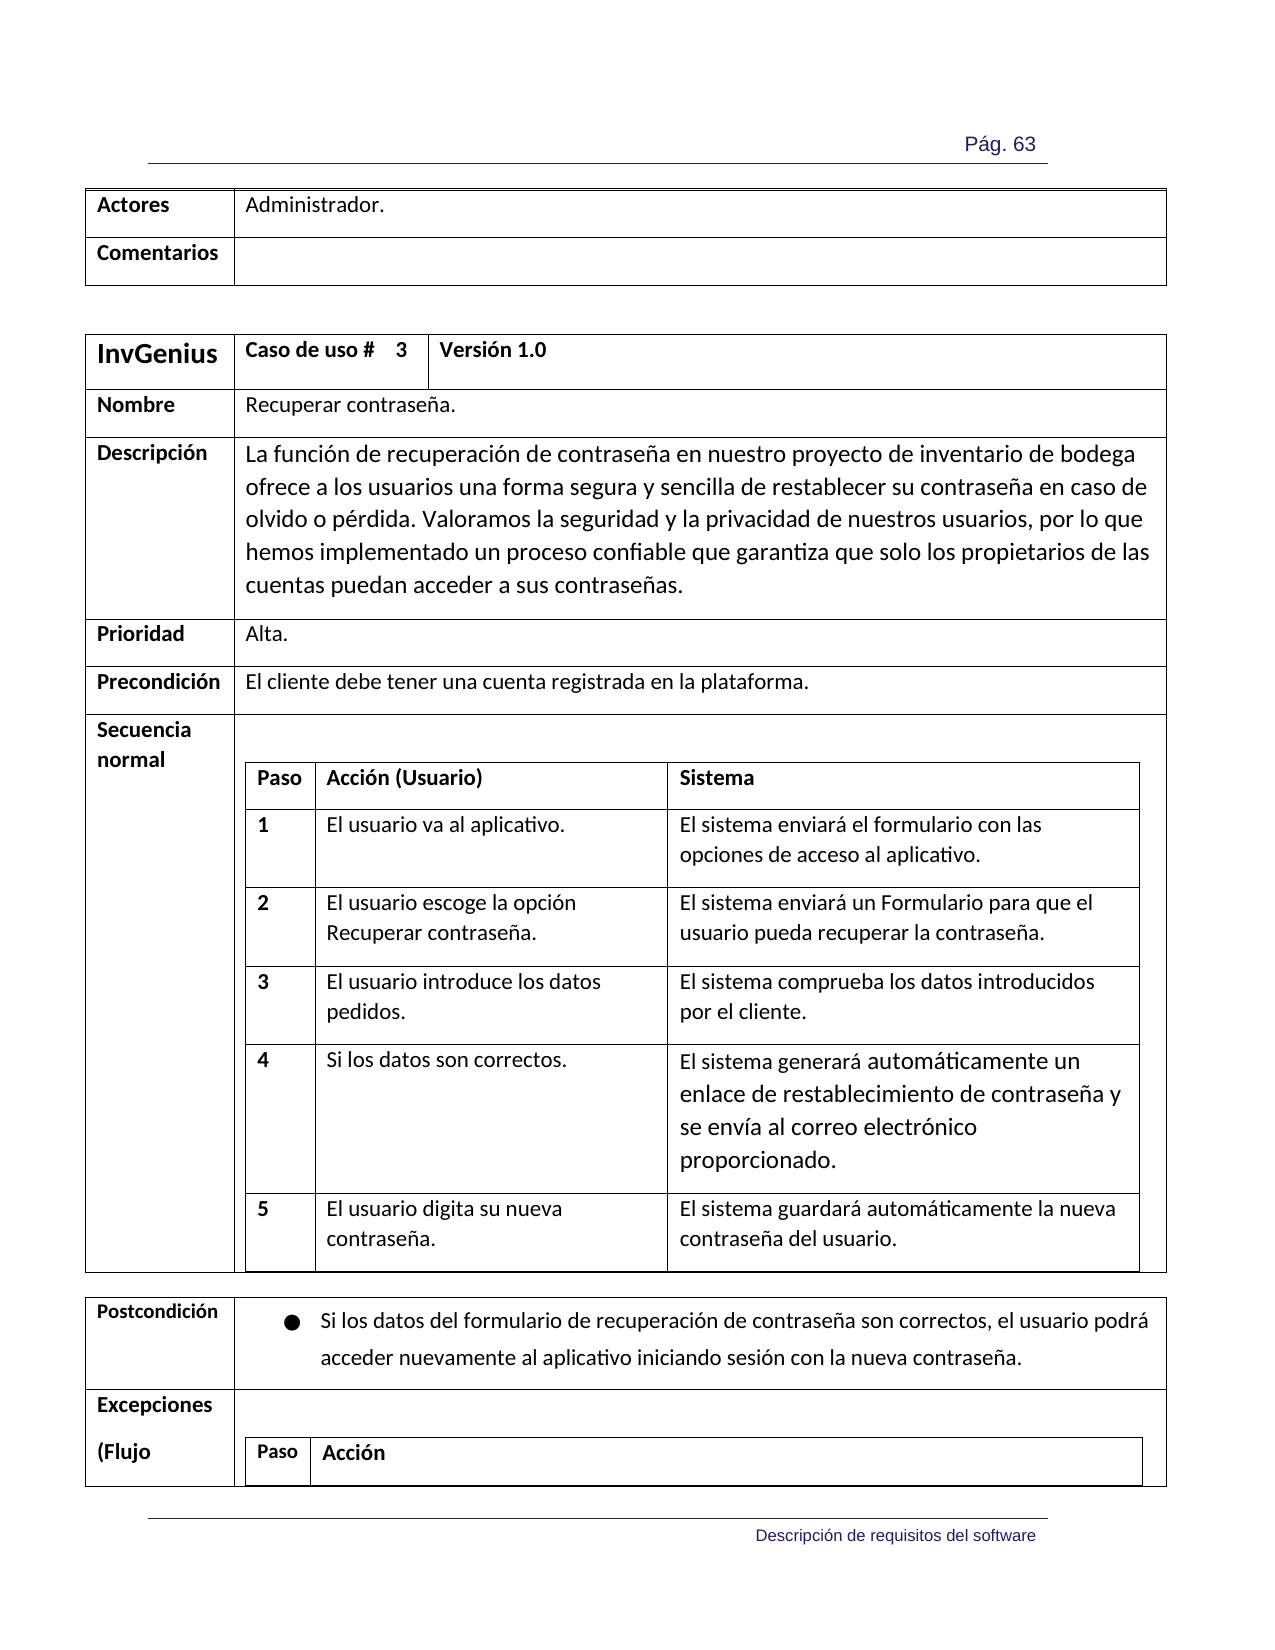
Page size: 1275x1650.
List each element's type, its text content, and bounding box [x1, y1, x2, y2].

table_header Si los datos del formulario de recuperación de contraseña son correctos, el usuario podrá acceder nuevamente al aplicativo iniciando sesión con la nueva contraseña. [235, 1298, 1166, 1389]
table_cell Actores [86, 191, 234, 237]
table_cell Prioridad [86, 620, 234, 666]
table_cell Alta. [235, 620, 1166, 666]
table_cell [86, 1390, 234, 1486]
table_cell El cliente debe tener una cuenta registrada en la plataforma. [235, 667, 1166, 714]
table_cell Administrador. [235, 191, 1166, 237]
table_header Postcondición [86, 1298, 234, 1389]
table_header Versión 1.0 [429, 335, 1166, 389]
table_cell Comentarios [86, 238, 234, 285]
table_cell Descripción [86, 438, 234, 618]
table_cell Secuencia normal [86, 715, 234, 1272]
table_cell Precondición [86, 667, 234, 714]
table_header Caso de uso # 3 [235, 335, 428, 389]
table_cell [235, 1390, 1166, 1486]
table_cell Nombre [86, 390, 234, 437]
table_cell [235, 715, 1166, 1272]
table_cell [235, 238, 1166, 285]
table_header InvGenius [86, 335, 234, 389]
table_cell La función de recuperación de contraseña en nuestro proyecto de inventario de bodega ofrece a los usuarios una forma segura y sencilla de restablecer su contraseña en caso de olvido o pérdida. Valoramos la seguridad y la privacidad de nuestros usuarios, por lo que hemos implementado un proceso confiable que garantiza que solo los propietarios de las cuentas puedan acceder a sus contraseñas. [235, 438, 1166, 618]
table_cell Recuperar contraseña. [235, 390, 1166, 437]
